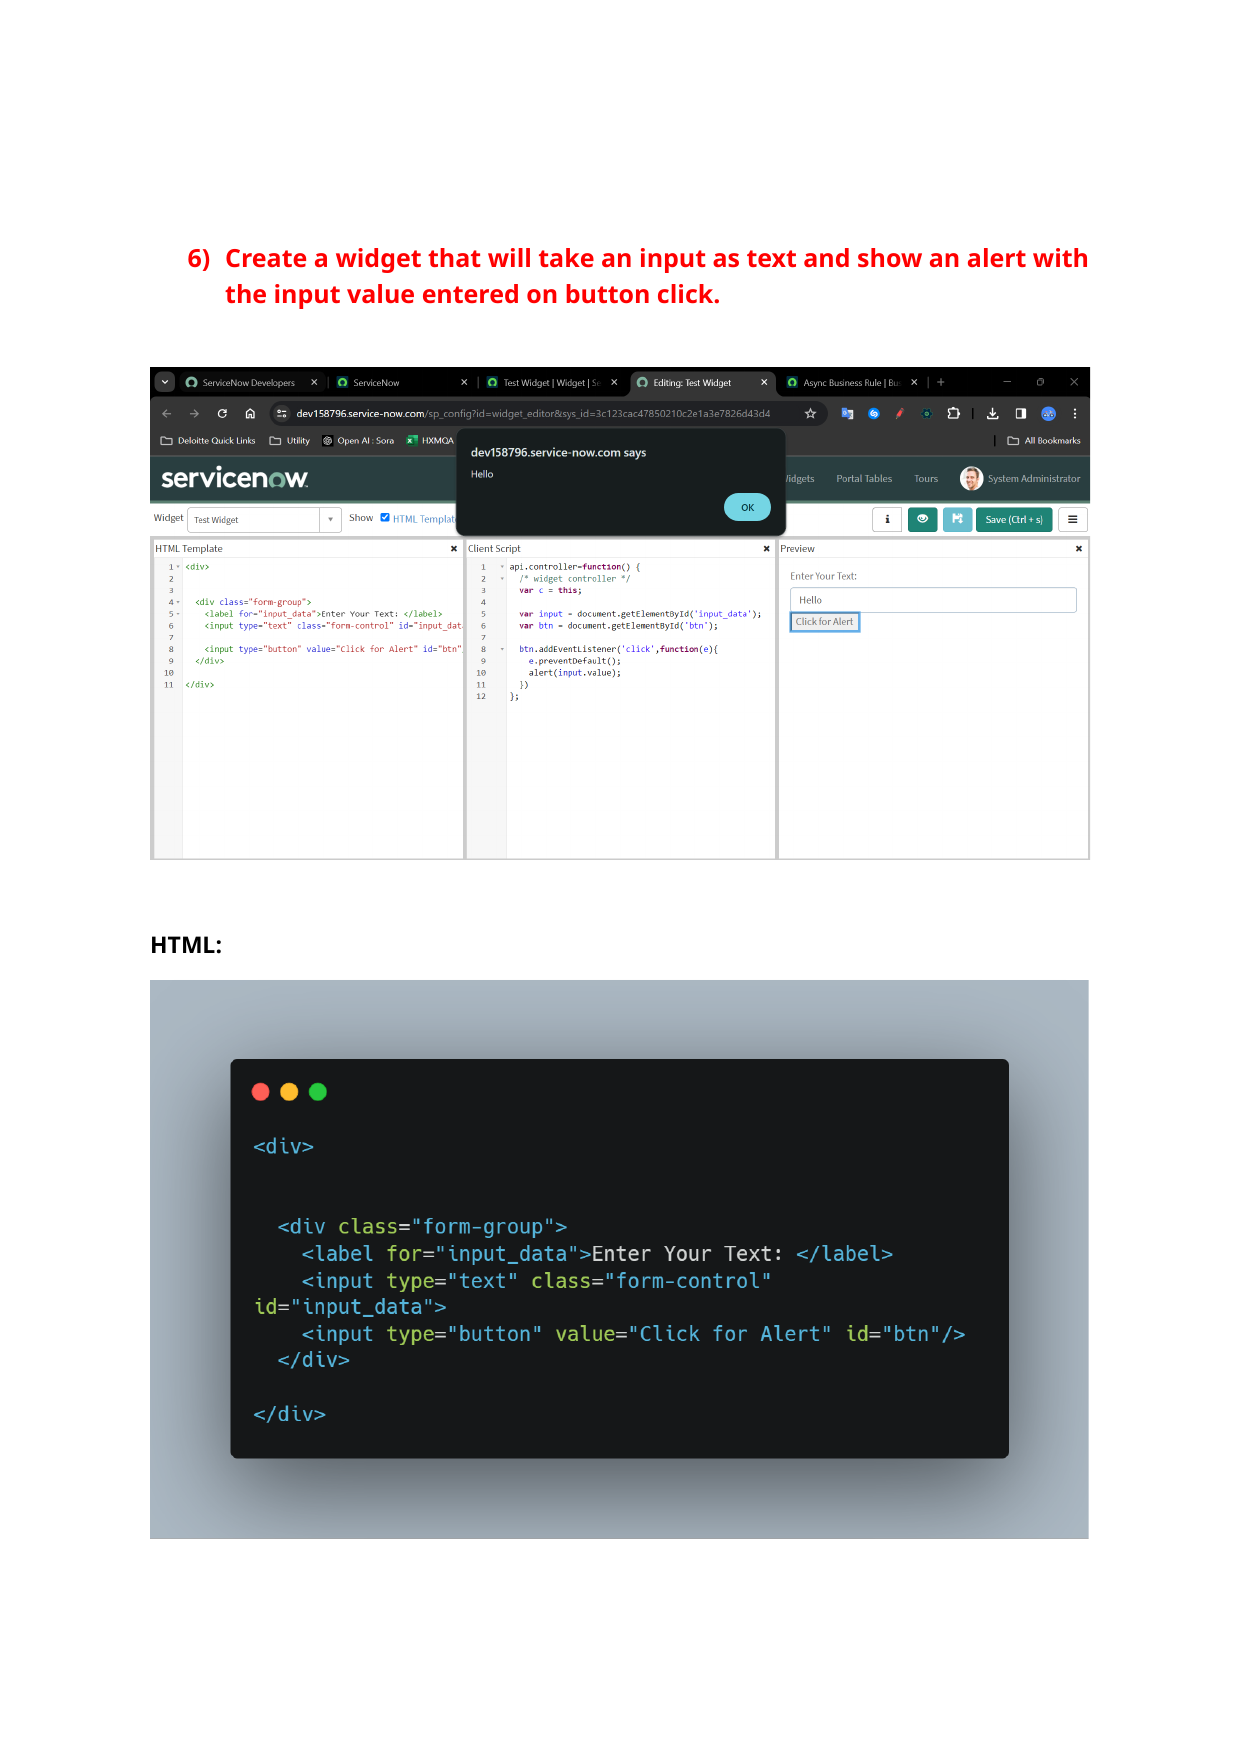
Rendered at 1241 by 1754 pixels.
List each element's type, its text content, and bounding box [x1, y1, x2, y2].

text HTML: [150, 929, 1090, 960]
list Create a widget that will take an input as text and show an alert with the input value entered on button click. [187, 240, 1090, 311]
picture [150, 979, 1089, 1539]
picture [150, 367, 1091, 860]
